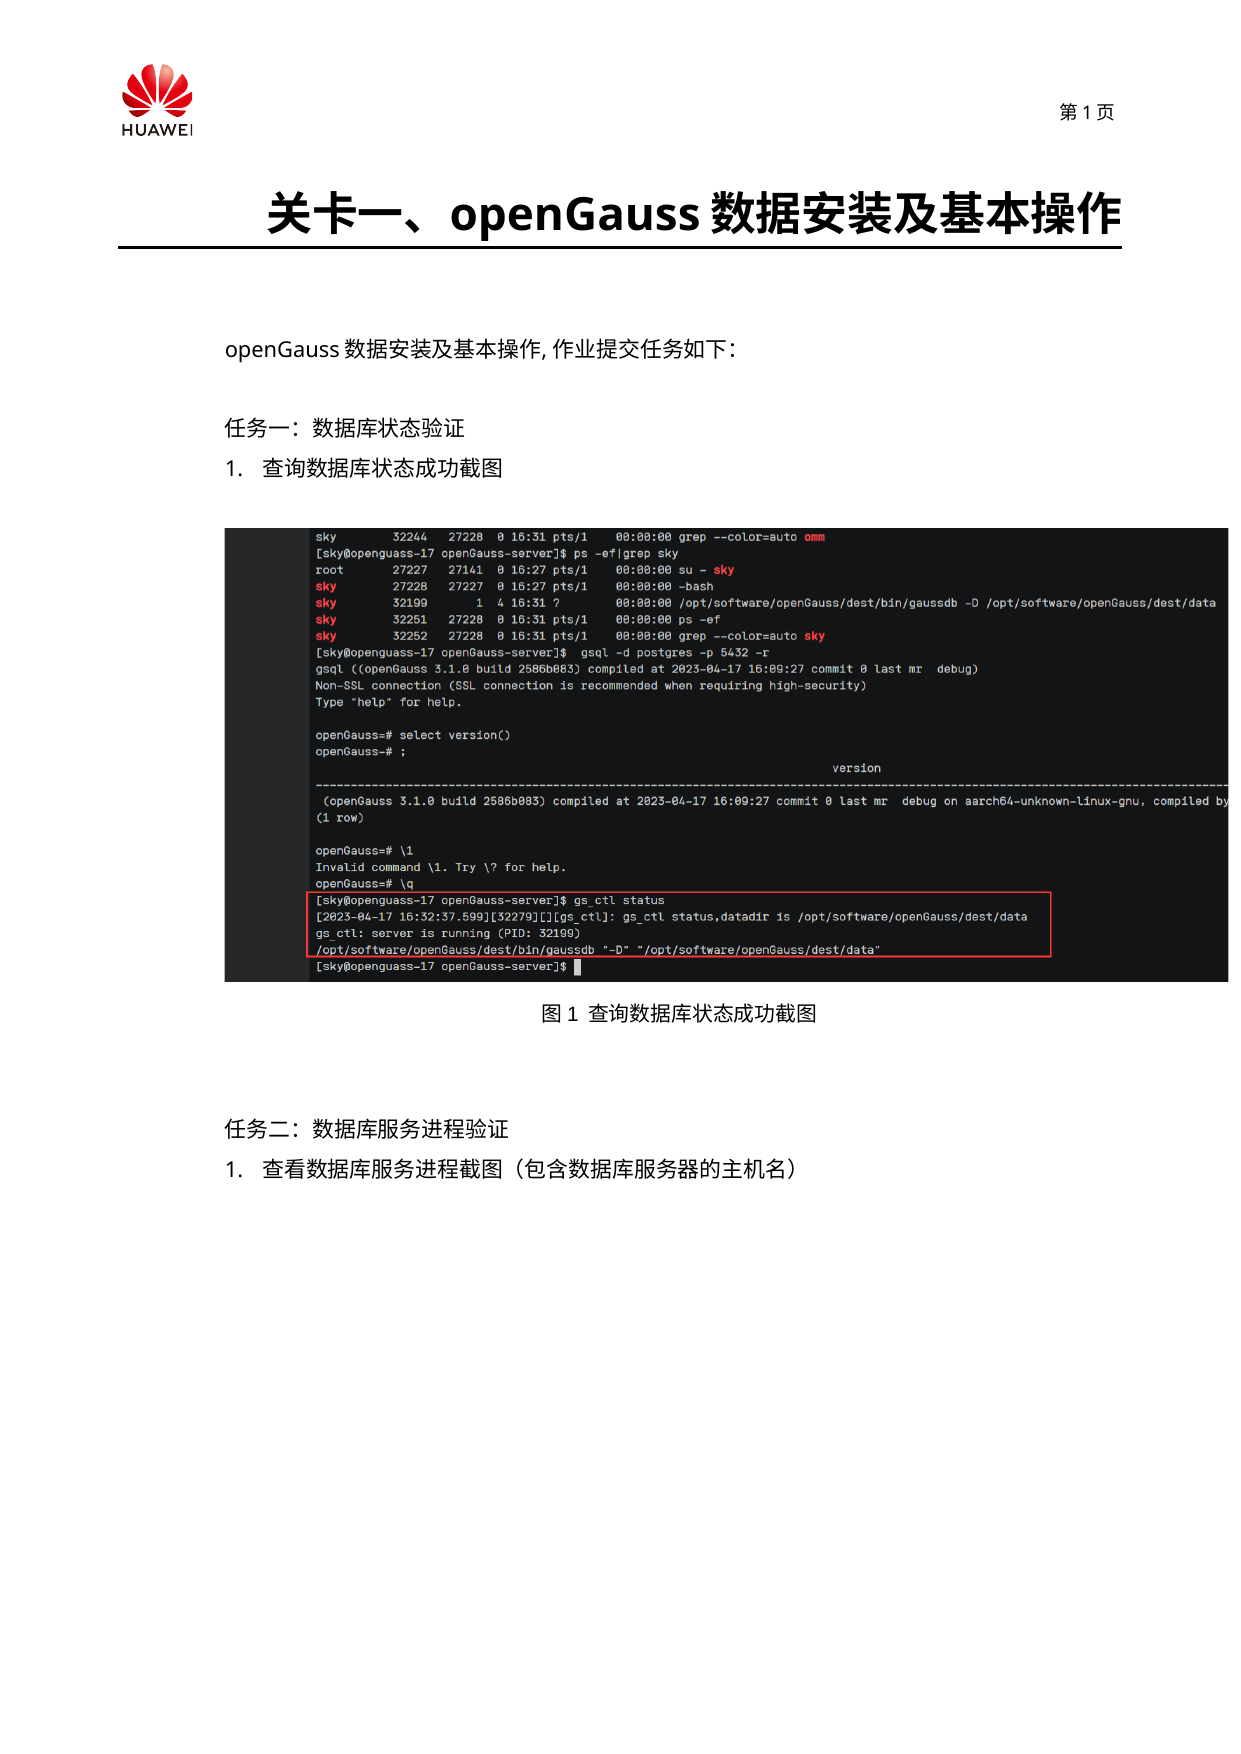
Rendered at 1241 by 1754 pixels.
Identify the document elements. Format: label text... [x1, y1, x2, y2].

subtitle 关卡一、openGauss数据安装及基本操作 [118, 177, 1122, 246]
text 任务一：数据库状态验证 [224, 411, 1122, 442]
text 任务二：数据库服务进程验证 [224, 1112, 1122, 1143]
text openGauss数据安装及基本操作, 作业提交任务如下： [224, 332, 1122, 364]
text 图 1 查询数据库状态成功截图 [236, 997, 1122, 1027]
picture [224, 528, 1229, 982]
list 查看数据库服务进程截图（包含数据库服务器的主机名） [224, 1152, 1122, 1184]
list 查询数据库状态成功截图 [224, 451, 1122, 482]
picture [122, 64, 193, 136]
